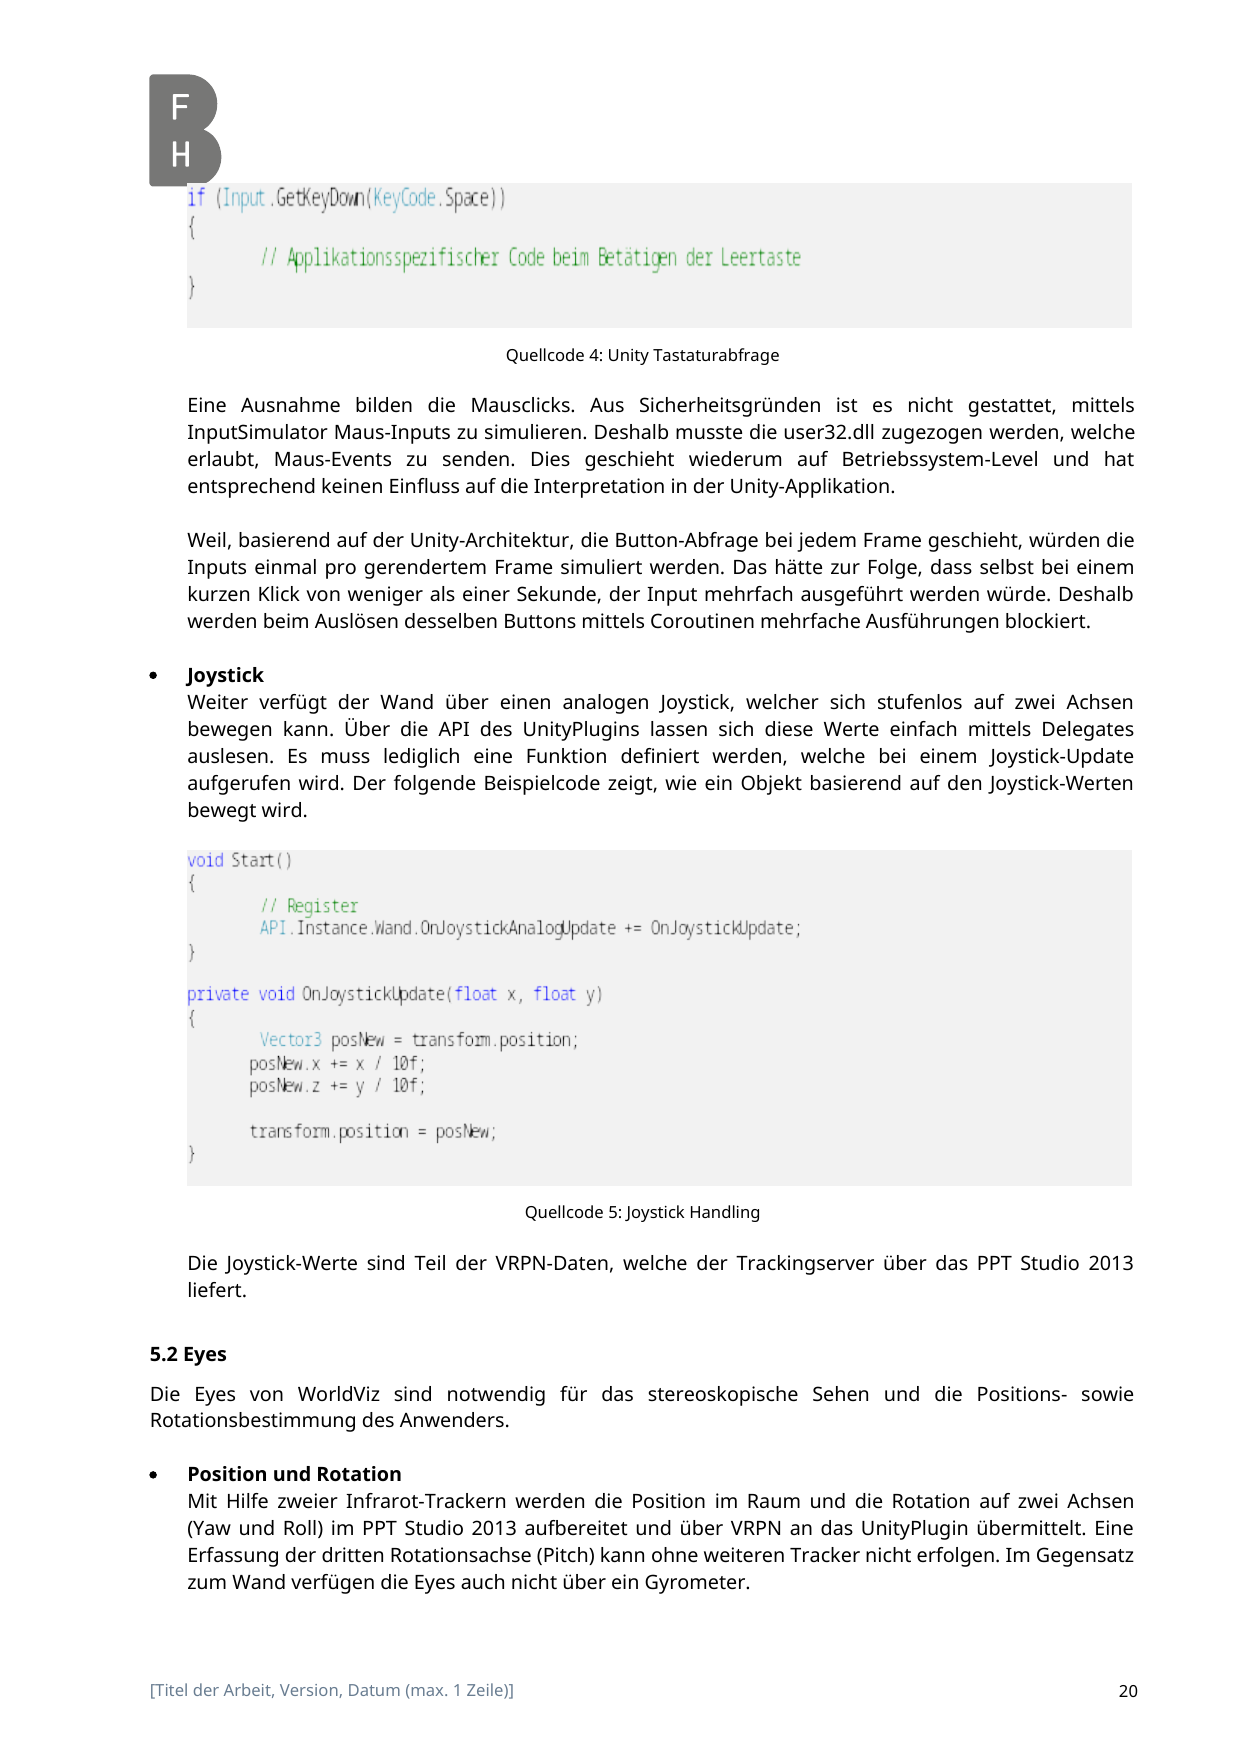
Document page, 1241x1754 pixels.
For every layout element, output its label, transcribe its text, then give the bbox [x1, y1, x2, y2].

text Die Eyes von WorldViz sind notwendig für das stereoskopische Sehen und die Positions- sowie Rotationsbestimmung des Anwenders. [149, 1380, 1136, 1434]
text Weil, basierend auf der Unity-Architektur, die Button-Abfrage bei jedem Frame geschieht, würden die Inputs einmal pro gerendertem Frame simuliert werden. Das hätte zur Folge, dass selbst bei einem kurzen Klick von weniger als einer Sekunde, der Input mehrfach ausgeführt werden würde. Deshalb werden beim Auslösen desselben Buttons mittels Coroutinen mehrfache Ausführungen blockiert. [187, 526, 1136, 634]
text Die Joystick-Werte sind Teil der VRPN-Daten, welche der Trackingserver über das PPT Studio 2013 liefert. [187, 1249, 1136, 1303]
text Quellcode 4: Unity Tastaturabfrage [149, 341, 1136, 366]
list Position und Rotation [149, 1461, 1136, 1488]
text Quellcode 5: Joystick Handling [149, 1198, 1136, 1224]
text Eine Ausnahme bilden die Mausclicks. Aus Sicherheitsgründen ist es nicht gestattet, mittels InputSimulator Maus-Inputs zu simulieren. Deshalb musste die user32.dll zugezogen werden, welche erlaubt, Maus-Events zu senden. Dies geschieht wiederum auf Betriebssystem-Level und hat entsprechend keinen Einfluss auf die Interpretation in der Unity-Applikation. [187, 391, 1136, 499]
text Mit Hilfe zweier Infrarot-Trackern werden die Position im Raum und die Rotation auf zwei Achsen (Yaw und Roll) im PPT Studio 2013 aufbereitet und über VRPN an das UnityPlugin übermittelt. Eine Erfassung der dritten Rotationsachse (Pitch) kann ohne weiteren Tracker nicht erfolgen. Im Gegensatz zum Wand verfügen die Eyes auch nicht über ein Gyrometer. [187, 1488, 1136, 1596]
list Joystick [149, 661, 1136, 688]
subtitle Eyes [149, 1340, 1136, 1367]
text Weiter verfügt der Wand über einen analogen Joystick, welcher sich stufenlos auf zwei Achsen bewegen kann. Über die API des UnityPlugins lassen sich diese Werte einfach mittels Delegates auslesen. Es muss lediglich eine Funktion definiert werden, welche bei einem Joystick-Update aufgerufen wird. Der folgende Beispielcode zeigt, wie ein Objekt basierend auf den Joystick-Werten bewegt wird. [187, 688, 1136, 823]
